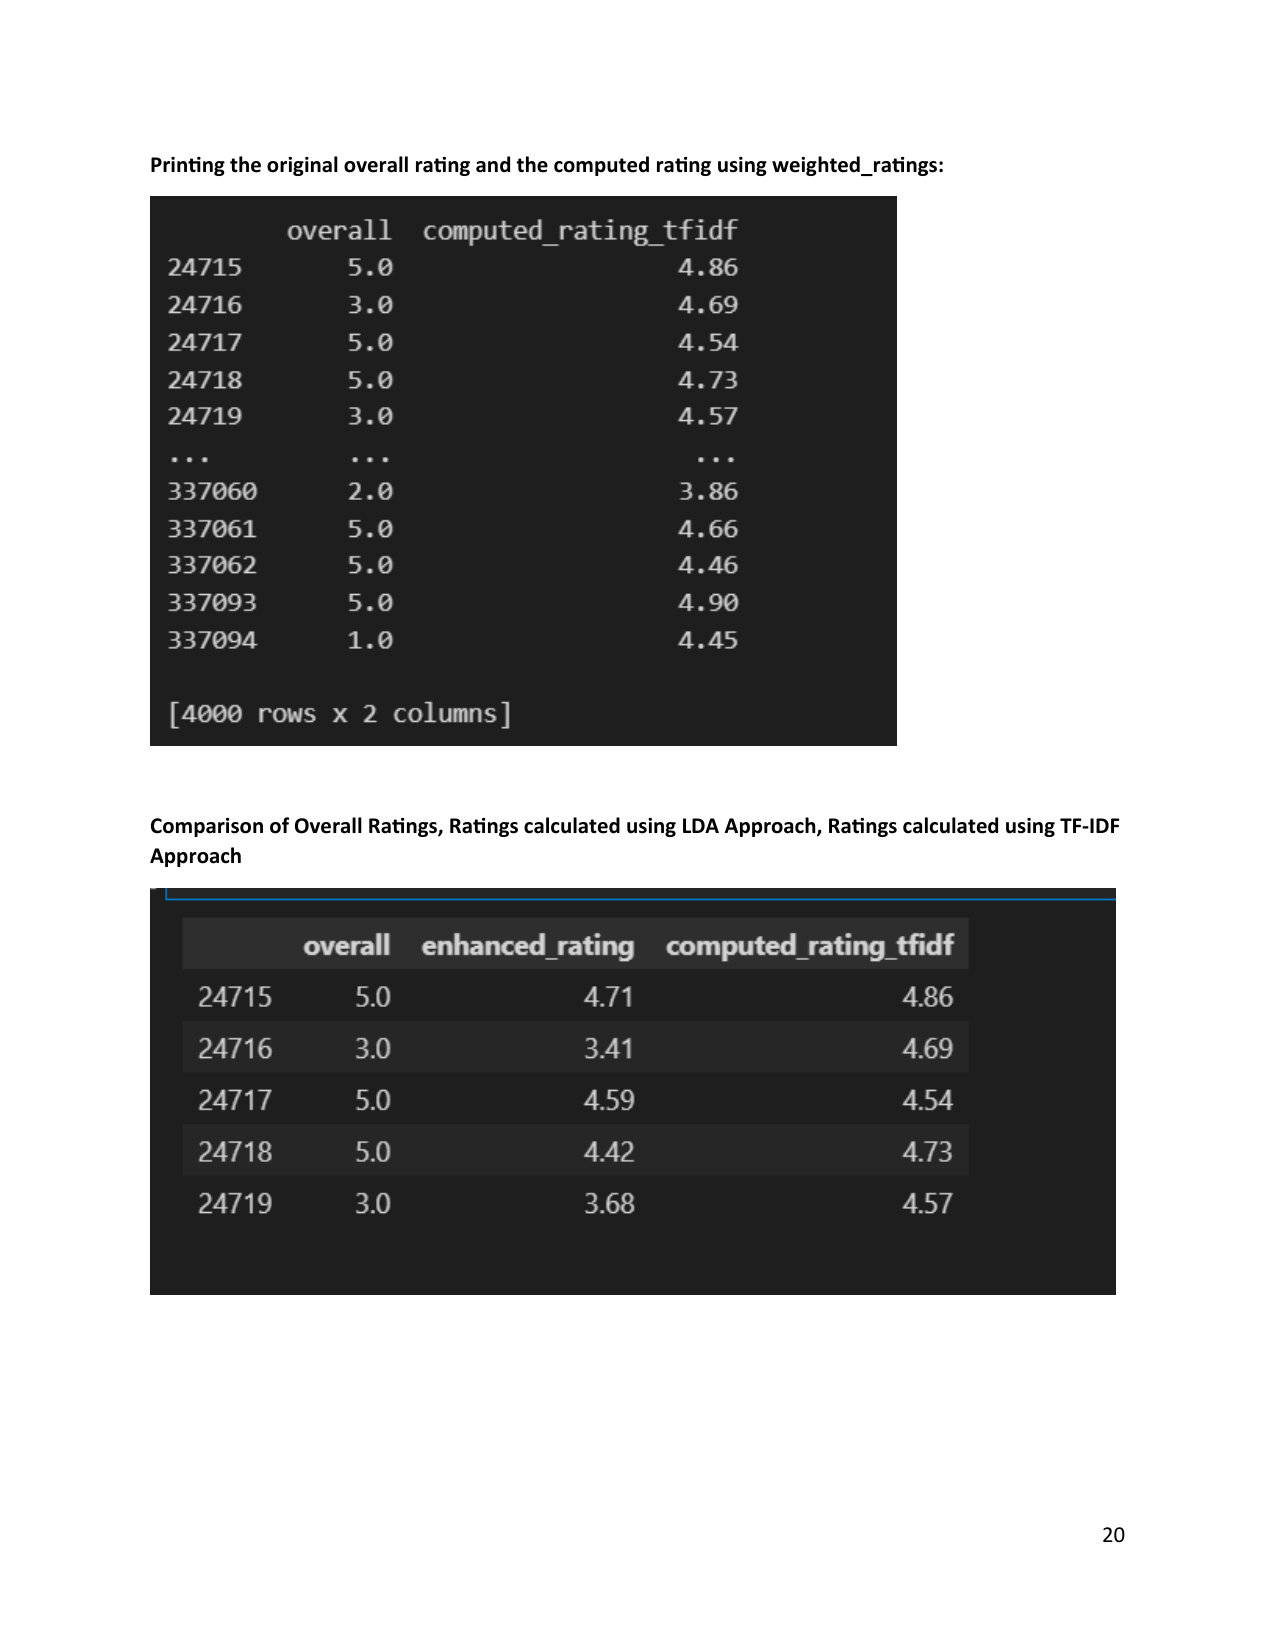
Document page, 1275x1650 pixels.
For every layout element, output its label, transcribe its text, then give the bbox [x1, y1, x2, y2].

picture [150, 196, 897, 746]
picture [150, 888, 1116, 1295]
text Printing the original overall rating and the computed rating using weighted_ratings: [150, 150, 1125, 178]
text Comparison of Overall Ratings, Ratings calculated using LDA Approach, Ratings calculated using TF-IDF Approach [150, 811, 1125, 869]
